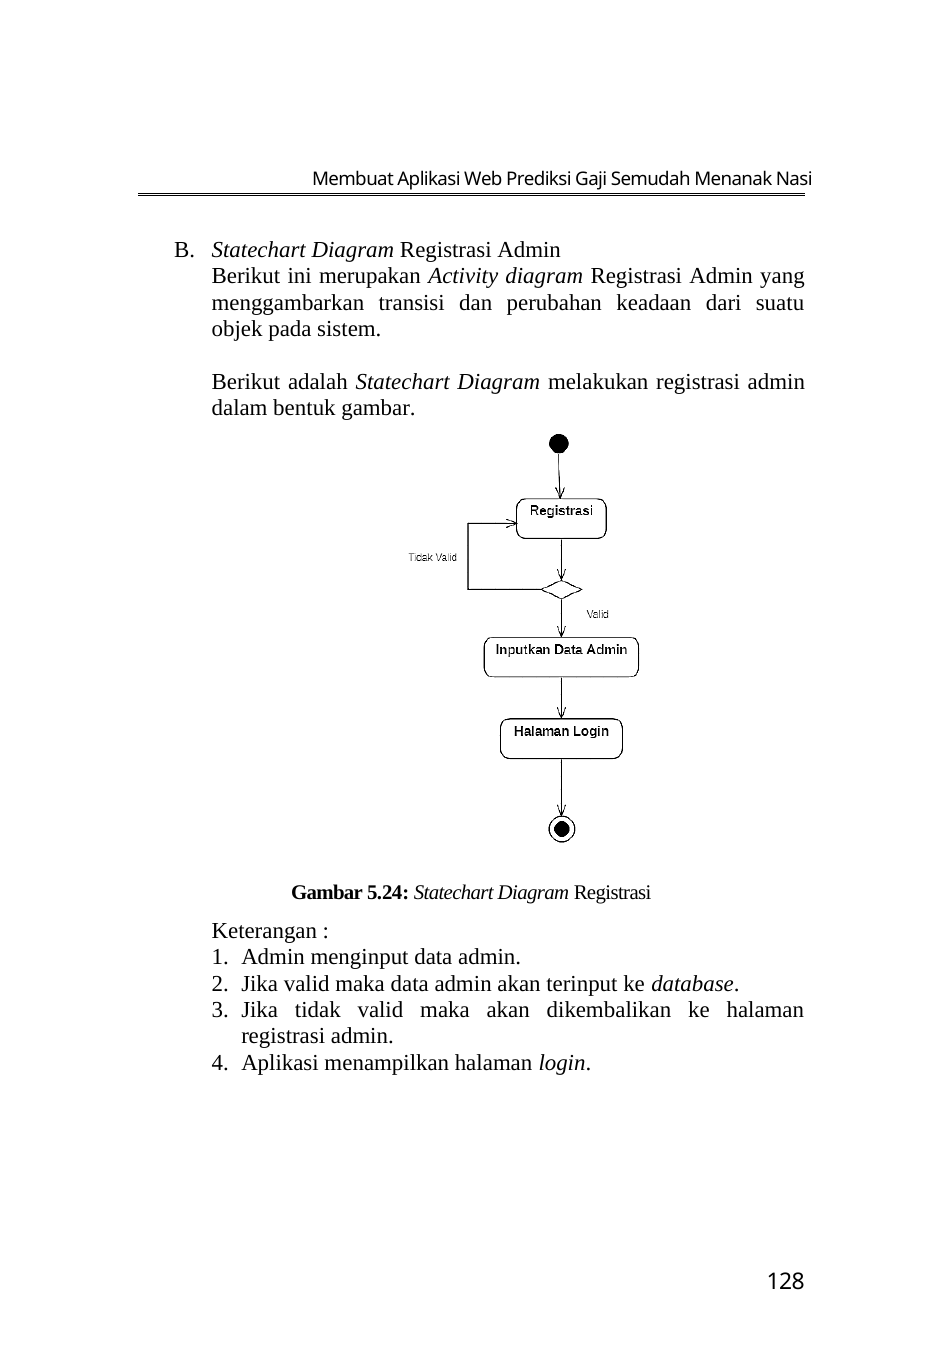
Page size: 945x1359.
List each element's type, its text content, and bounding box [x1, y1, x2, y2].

text Gambar 5.24: Statechart Diagram Registrasi [138, 880, 805, 904]
list Admin menginput data admin. [211, 943, 805, 969]
list Aplikasi menampilkan halaman login. [211, 1049, 805, 1075]
list Berikut adalah Statechart Diagram melakukan registrasi admin dalam bentuk gambar. [211, 368, 805, 421]
list Berikut ini merupakan Activity diagram Registrasi Admin yang menggambarkan transisi dan perubahan keadaan dari suatu objek pada sistem. [211, 263, 805, 342]
list Keterangan : [211, 917, 805, 943]
list Statechart Diagram Registrasi Admin [174, 236, 805, 263]
list Jika valid maka data admin akan terinput ke database. [211, 969, 805, 996]
list Jika tidak valid maka akan dikembalikan ke halaman registrasi admin. [211, 996, 805, 1049]
picture [397, 420, 656, 860]
